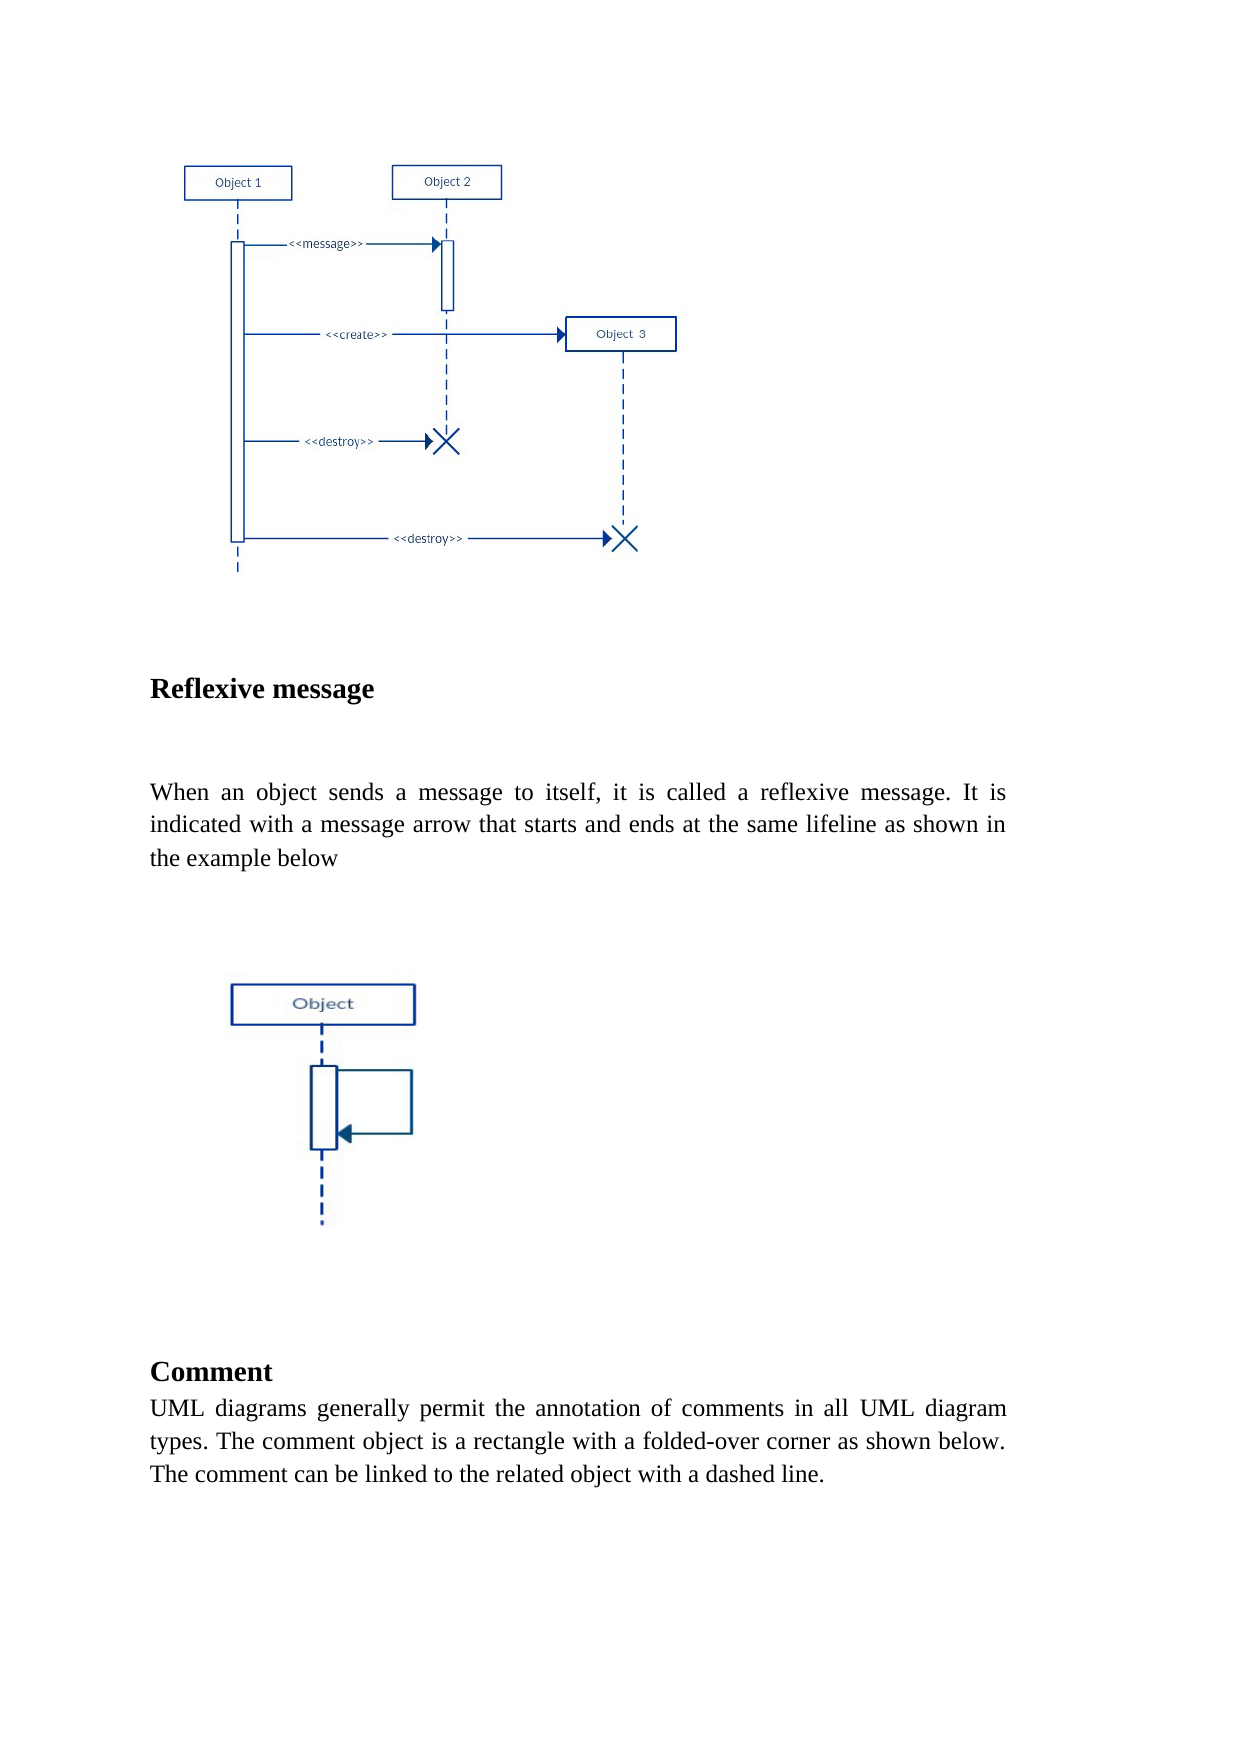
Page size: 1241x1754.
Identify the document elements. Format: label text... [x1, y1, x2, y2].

subtitle Comment [149, 1354, 1090, 1388]
subtitle Reflexive message [150, 672, 1090, 705]
text When an object sends a message to itself, it is called a reflexive message. It is indicated with a message arrow that starts and ends at the same lifeline as shown in the example below [149, 777, 1007, 871]
picture [150, 150, 707, 608]
picture [153, 956, 518, 1268]
text UML diagrams generally permit the annotation of comments in all UML diagram types. The comment object is a rectangle with a folded-over corner as shown below. The comment can be linked to the related object with a dashed line. [149, 1393, 1007, 1488]
